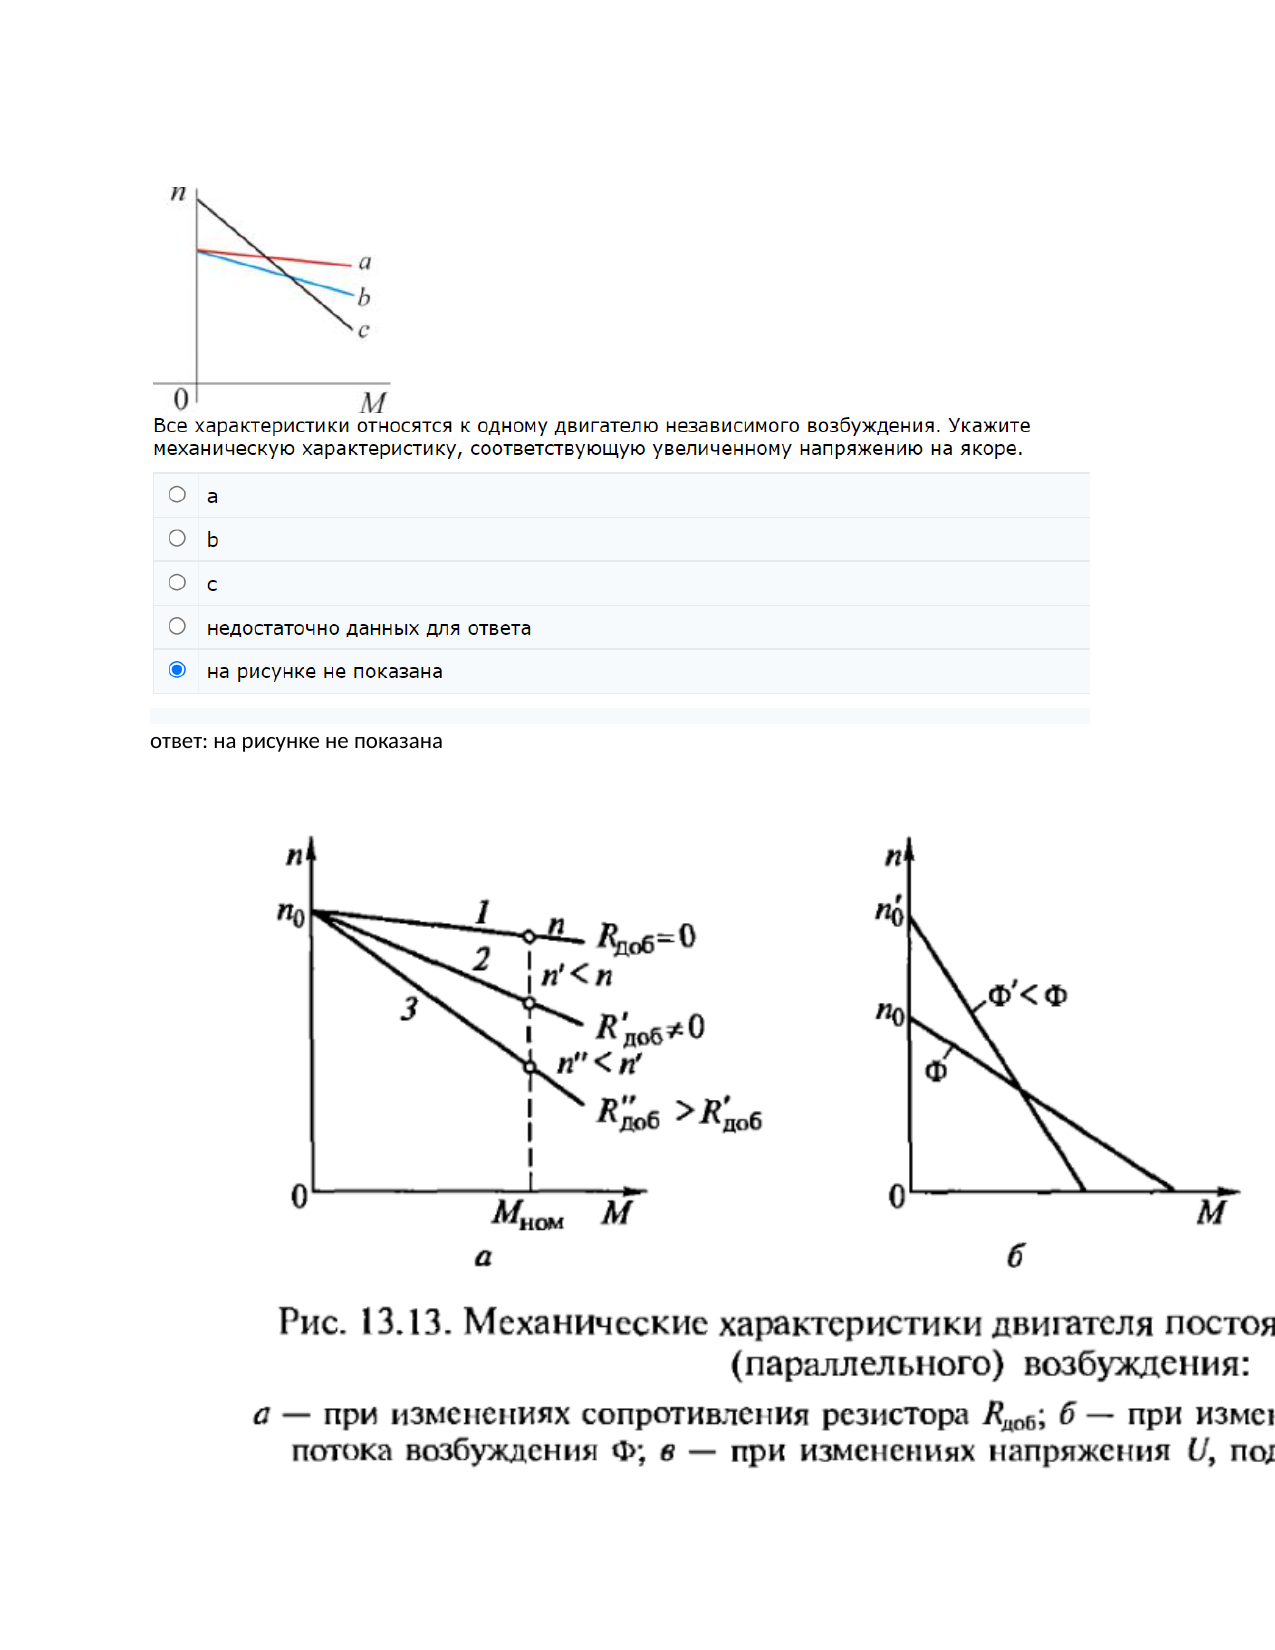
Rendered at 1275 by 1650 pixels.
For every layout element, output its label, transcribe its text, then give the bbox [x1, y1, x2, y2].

picture [150, 150, 1090, 724]
picture [150, 772, 1275, 1498]
